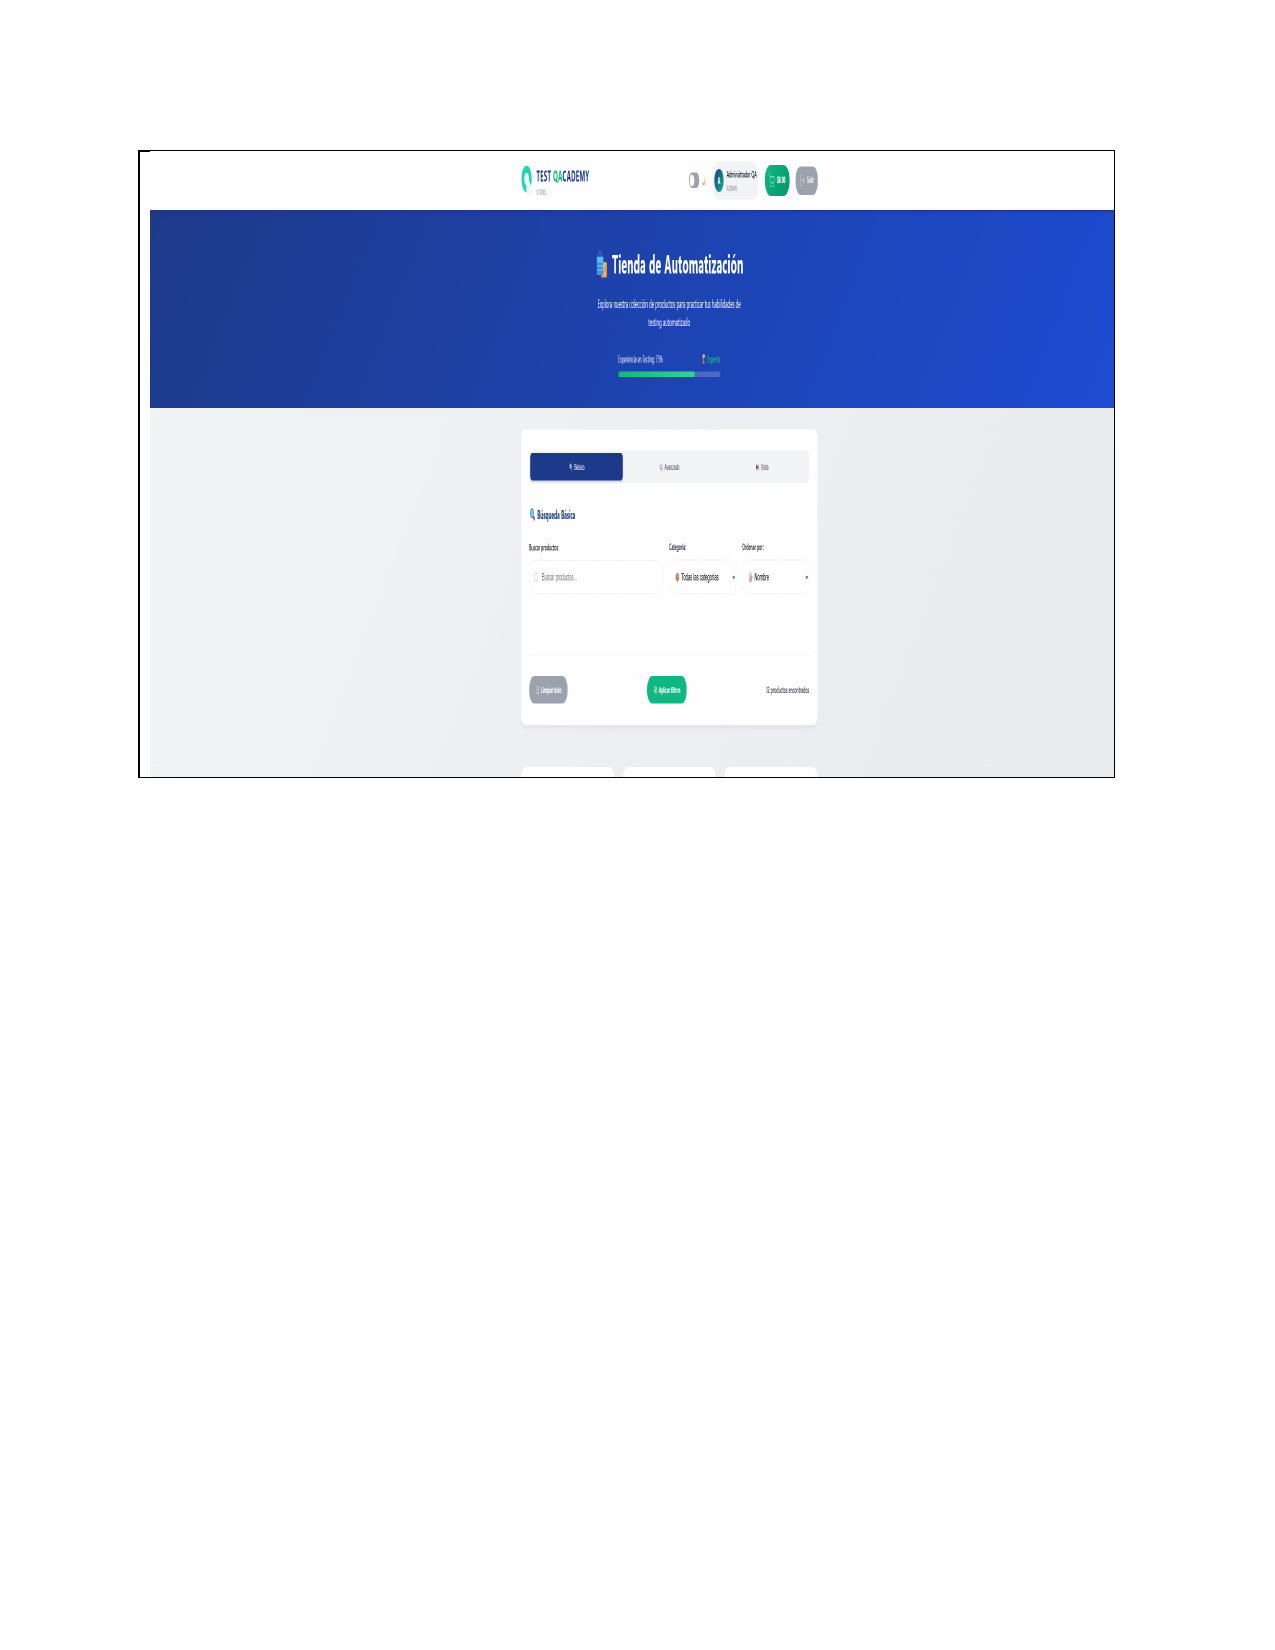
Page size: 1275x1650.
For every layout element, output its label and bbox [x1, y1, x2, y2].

picture [150, 151, 1114, 777]
table_cell [140, 152, 150, 777]
